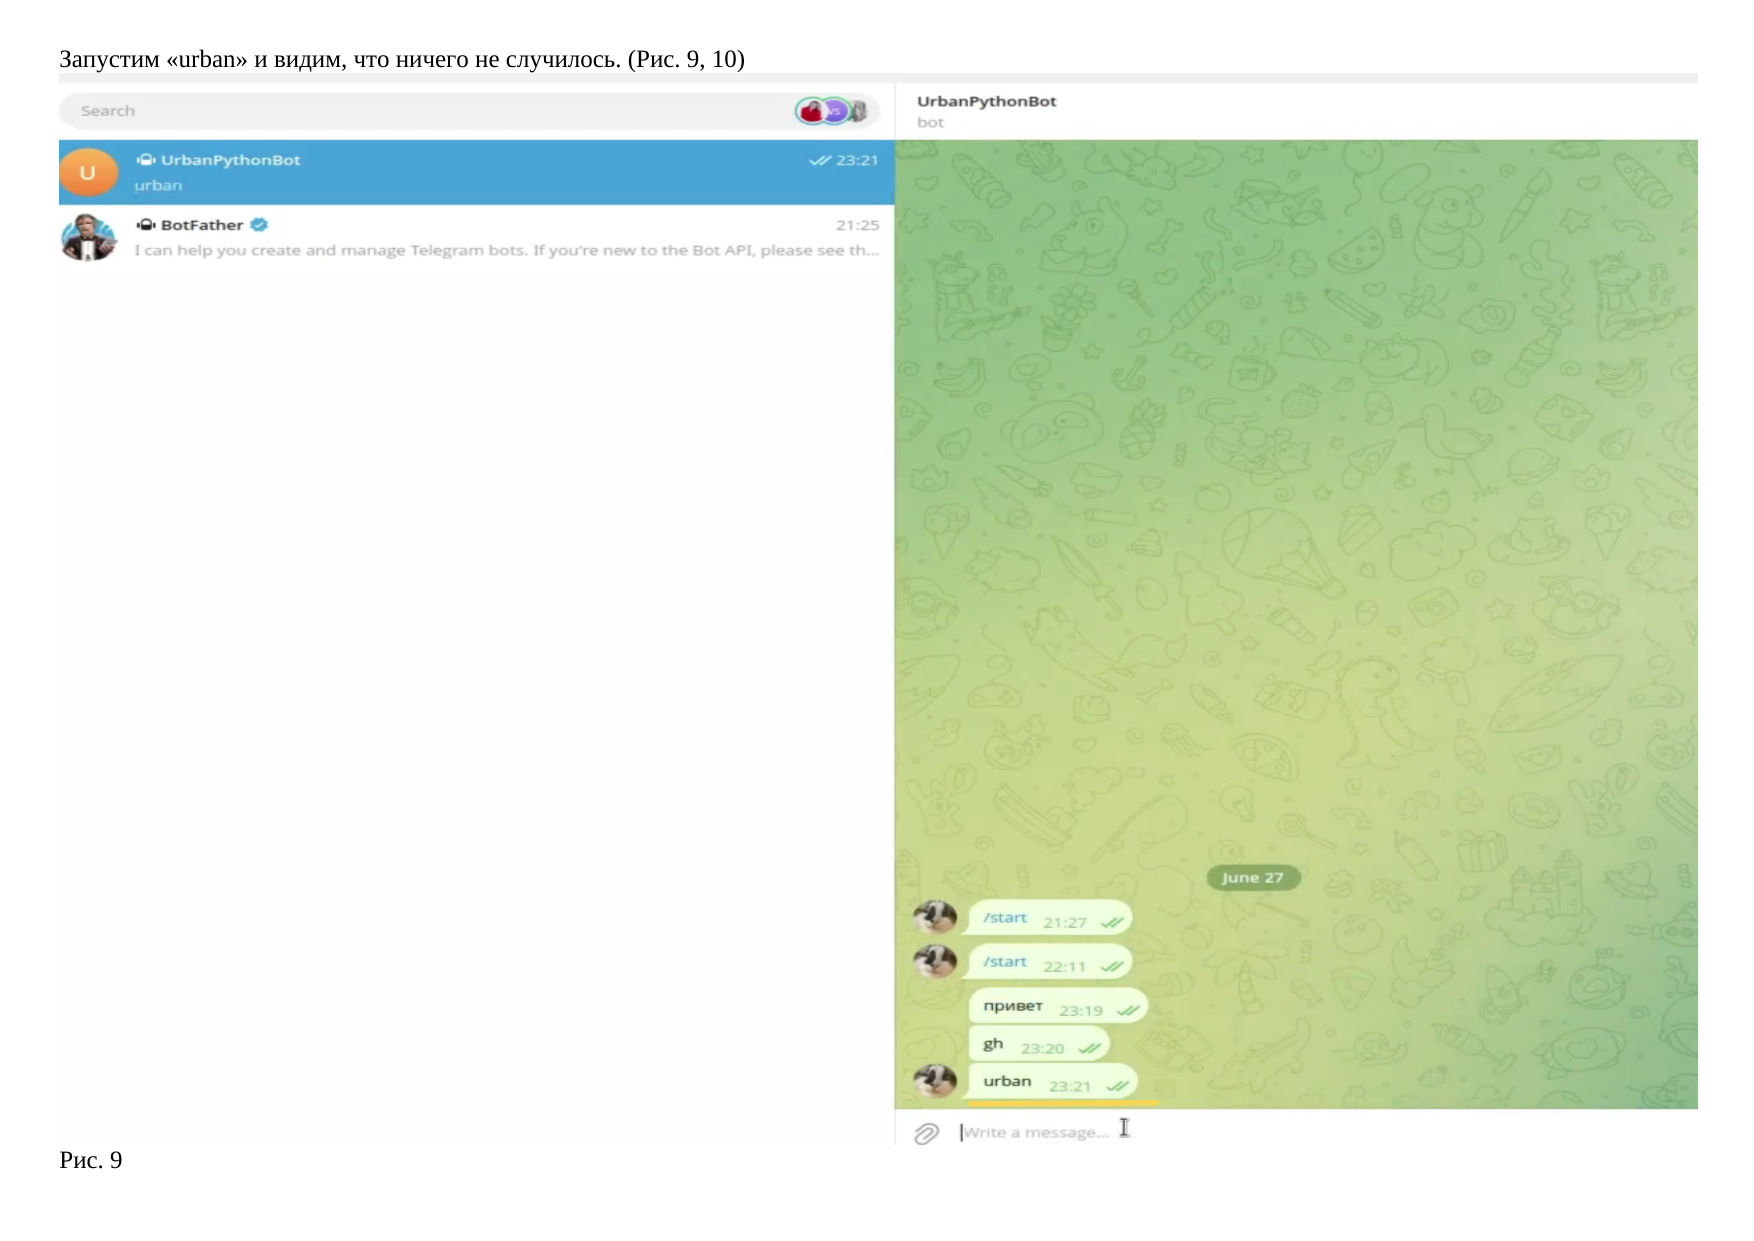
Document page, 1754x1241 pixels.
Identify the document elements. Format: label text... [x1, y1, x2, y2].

text Рис. 9 [59, 1145, 1698, 1174]
picture [59, 73, 1699, 1145]
text Запустим «urban» и видим, что ничего не случилось. (Рис. 9, 10) [59, 44, 1698, 73]
